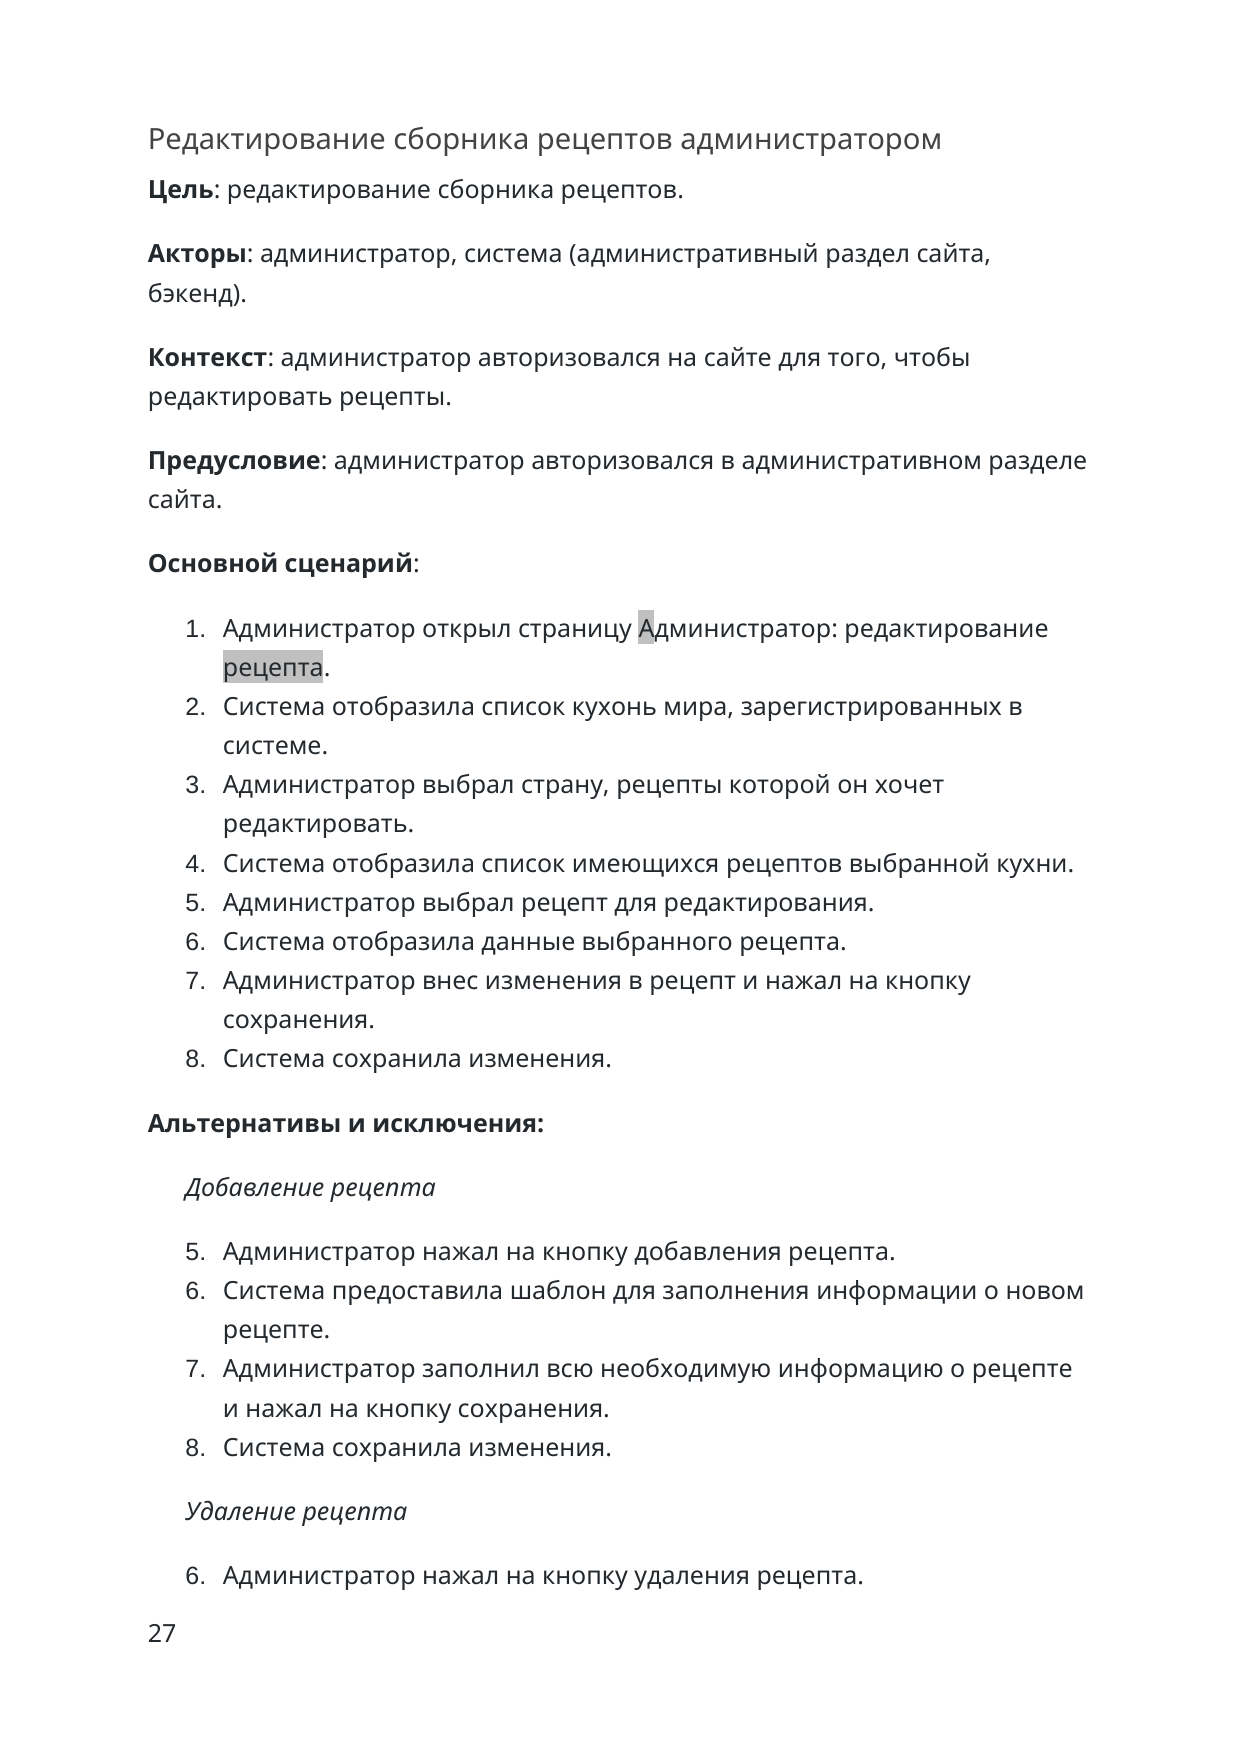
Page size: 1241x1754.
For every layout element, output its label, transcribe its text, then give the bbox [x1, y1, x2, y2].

subtitle Редактирование сборника рецептов администратором [148, 118, 1093, 158]
text Удаление рецепта [185, 1494, 1093, 1528]
list Администратор нажал на кнопку удаления рецепта. [185, 1558, 1093, 1592]
text Акторы: администратор, система (административный раздел сайта, бэкенд). [148, 236, 1093, 309]
list Администратор выбрал рецепт для редактирования. [185, 884, 1093, 918]
text Добавление рецепта [185, 1169, 1093, 1203]
list Система отобразила данные выбранного рецепта. [185, 924, 1093, 958]
list Администратор внес изменения в рецепт и нажал на кнопку сохранения. [185, 963, 1093, 1036]
text Основной сценарий: [148, 546, 1093, 580]
text Предусловие: администратор авторизовался в административном разделе сайта. [148, 443, 1093, 516]
list Система отобразила список кухонь мира, зарегистрированных в системе. [185, 689, 1093, 762]
list Администратор нажал на кнопку добавления рецепта. [185, 1234, 1093, 1268]
list Система предоставила шаблон для заполнения информации о новом рецепте. [185, 1273, 1093, 1346]
text Цель: редактирование сборника рецептов. [148, 172, 1093, 206]
text Альтернативы и исключения: [148, 1105, 1093, 1139]
list Администратор выбрал страну, рецепты которой он хочет редактировать. [185, 767, 1093, 840]
list Система сохранила изменения. [185, 1041, 1093, 1075]
list Администратор открыл страницу Администратор: редактирование рецепта. [185, 610, 1093, 683]
text Контекст: администратор авторизовался на сайте для того, чтобы редактировать рецепты. [148, 339, 1093, 413]
list Система отобразила список имеющихся рецептов выбранной кухни. [185, 845, 1093, 879]
list Администратор заполнил всю необходимую информацию о рецепте и нажал на кнопку сохранения. [185, 1351, 1093, 1424]
list Система сохранила изменения. [185, 1429, 1093, 1463]
